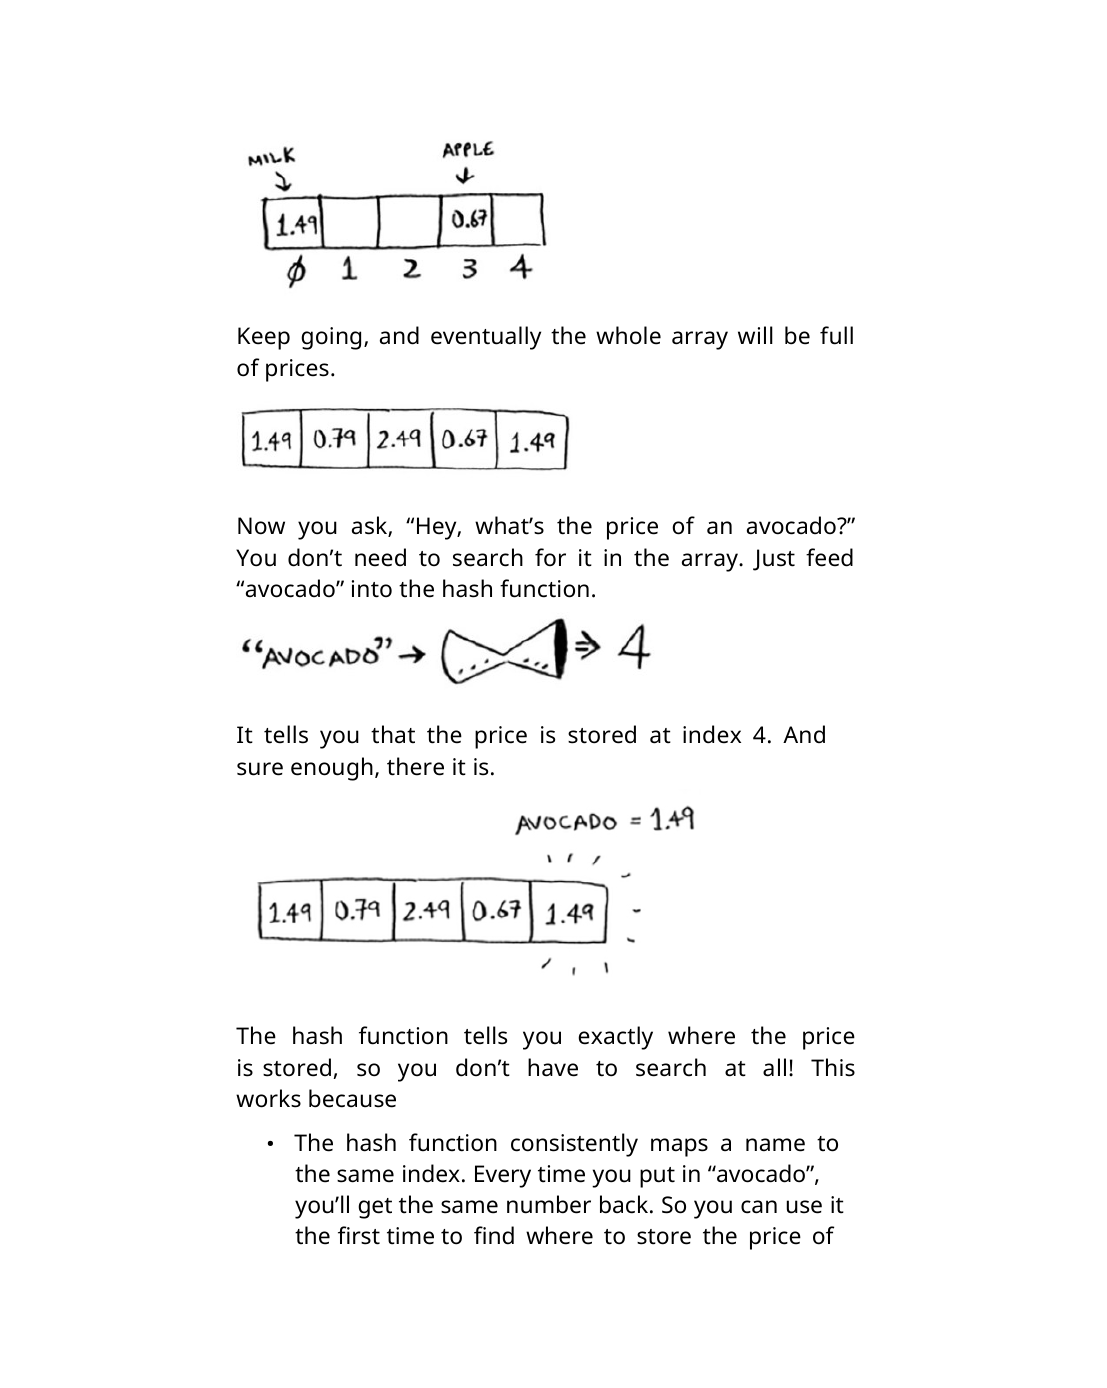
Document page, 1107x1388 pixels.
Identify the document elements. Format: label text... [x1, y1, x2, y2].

picture [236, 127, 564, 296]
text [266, 1126, 859, 1251]
picture [236, 393, 577, 484]
picture [236, 612, 655, 691]
picture [236, 789, 714, 990]
text Keep going, and eventually the whole array will be full of prices. [236, 320, 859, 383]
text The hash function tells you exactly where the price is stored, so you don’t have to search at all! This works because [236, 1020, 855, 1114]
text It tells you that the price is stored at index 4. And sure enough, there it is. [236, 719, 859, 782]
text Now you ask, “Hey, what’s the price of an avocado?” You don’t need to search for it in the array. Just feed “avocado” into the hash function. [236, 510, 855, 604]
